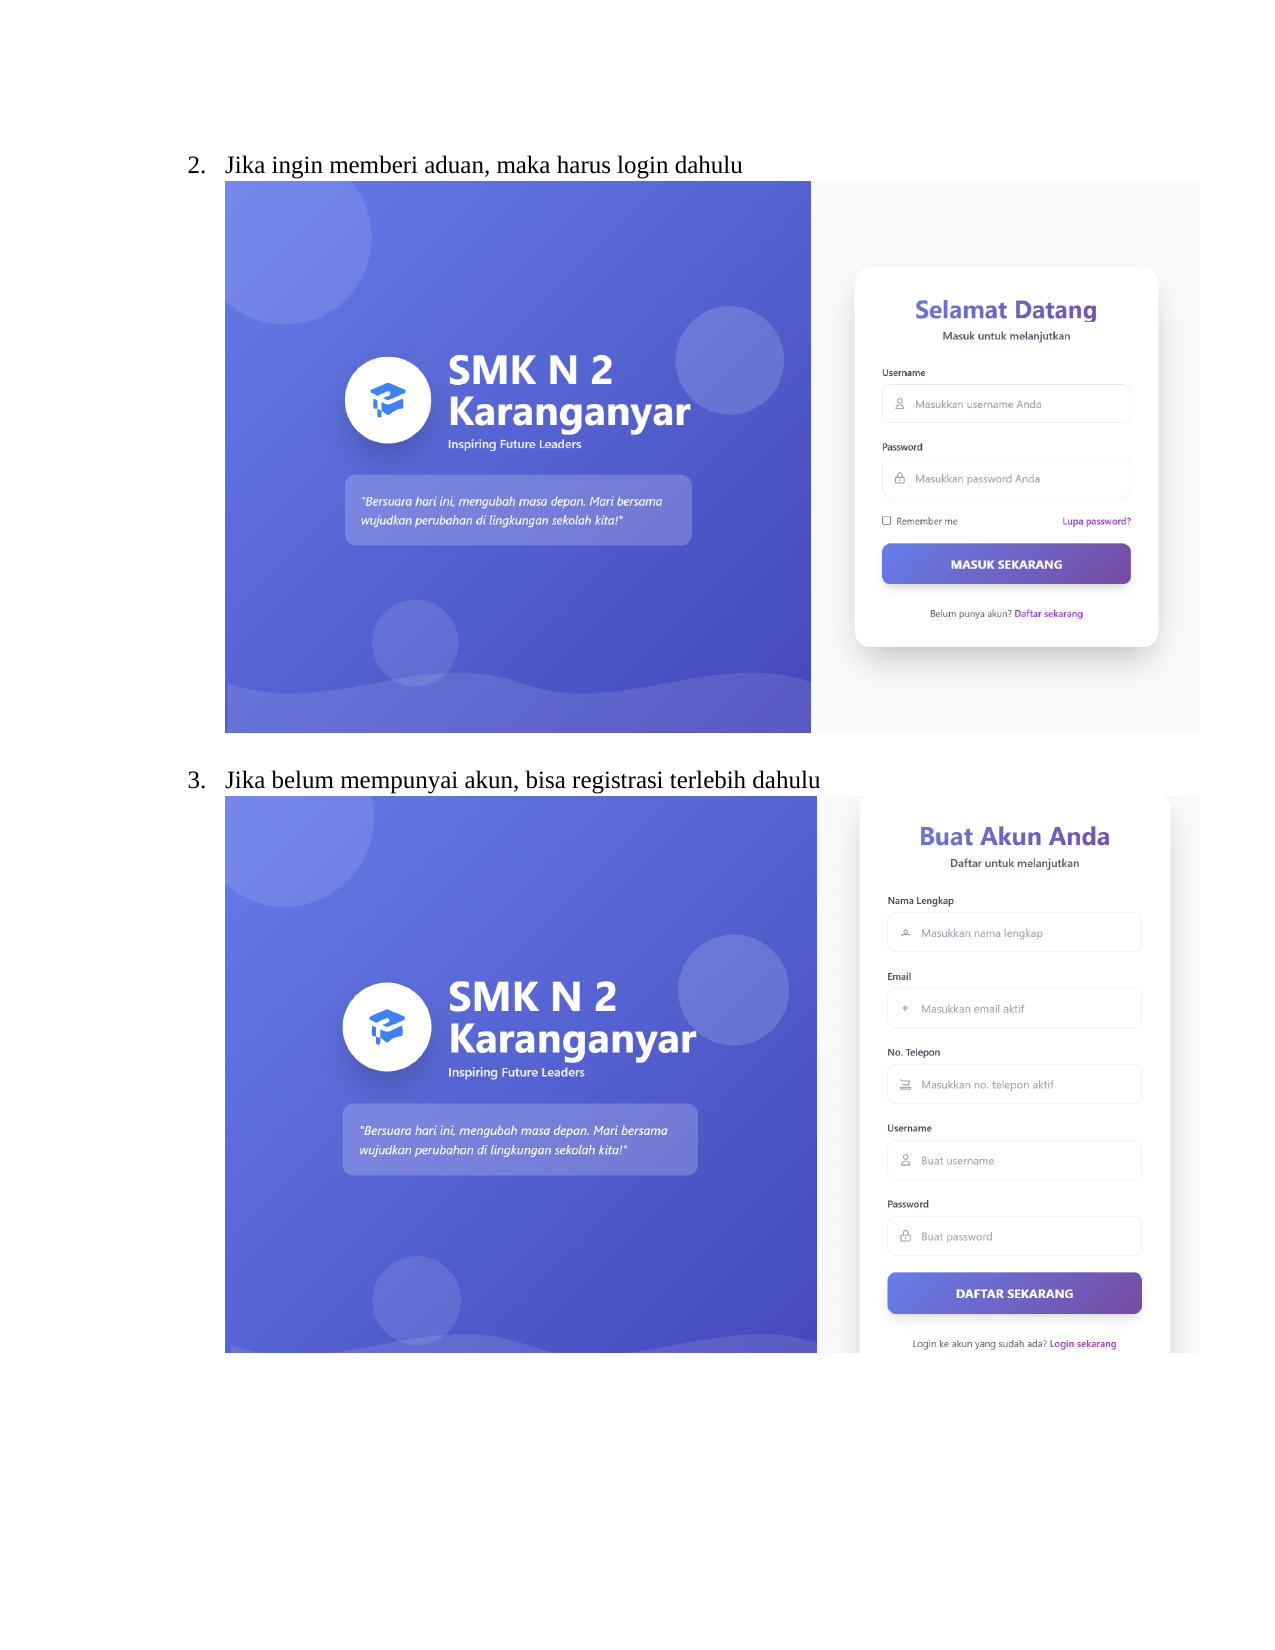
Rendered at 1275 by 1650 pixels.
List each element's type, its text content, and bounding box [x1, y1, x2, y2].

list Jika belum mempunyai akun, bisa registrasi terlebih dahulu [187, 766, 1125, 794]
picture [225, 181, 1200, 733]
picture [225, 796, 1200, 1353]
